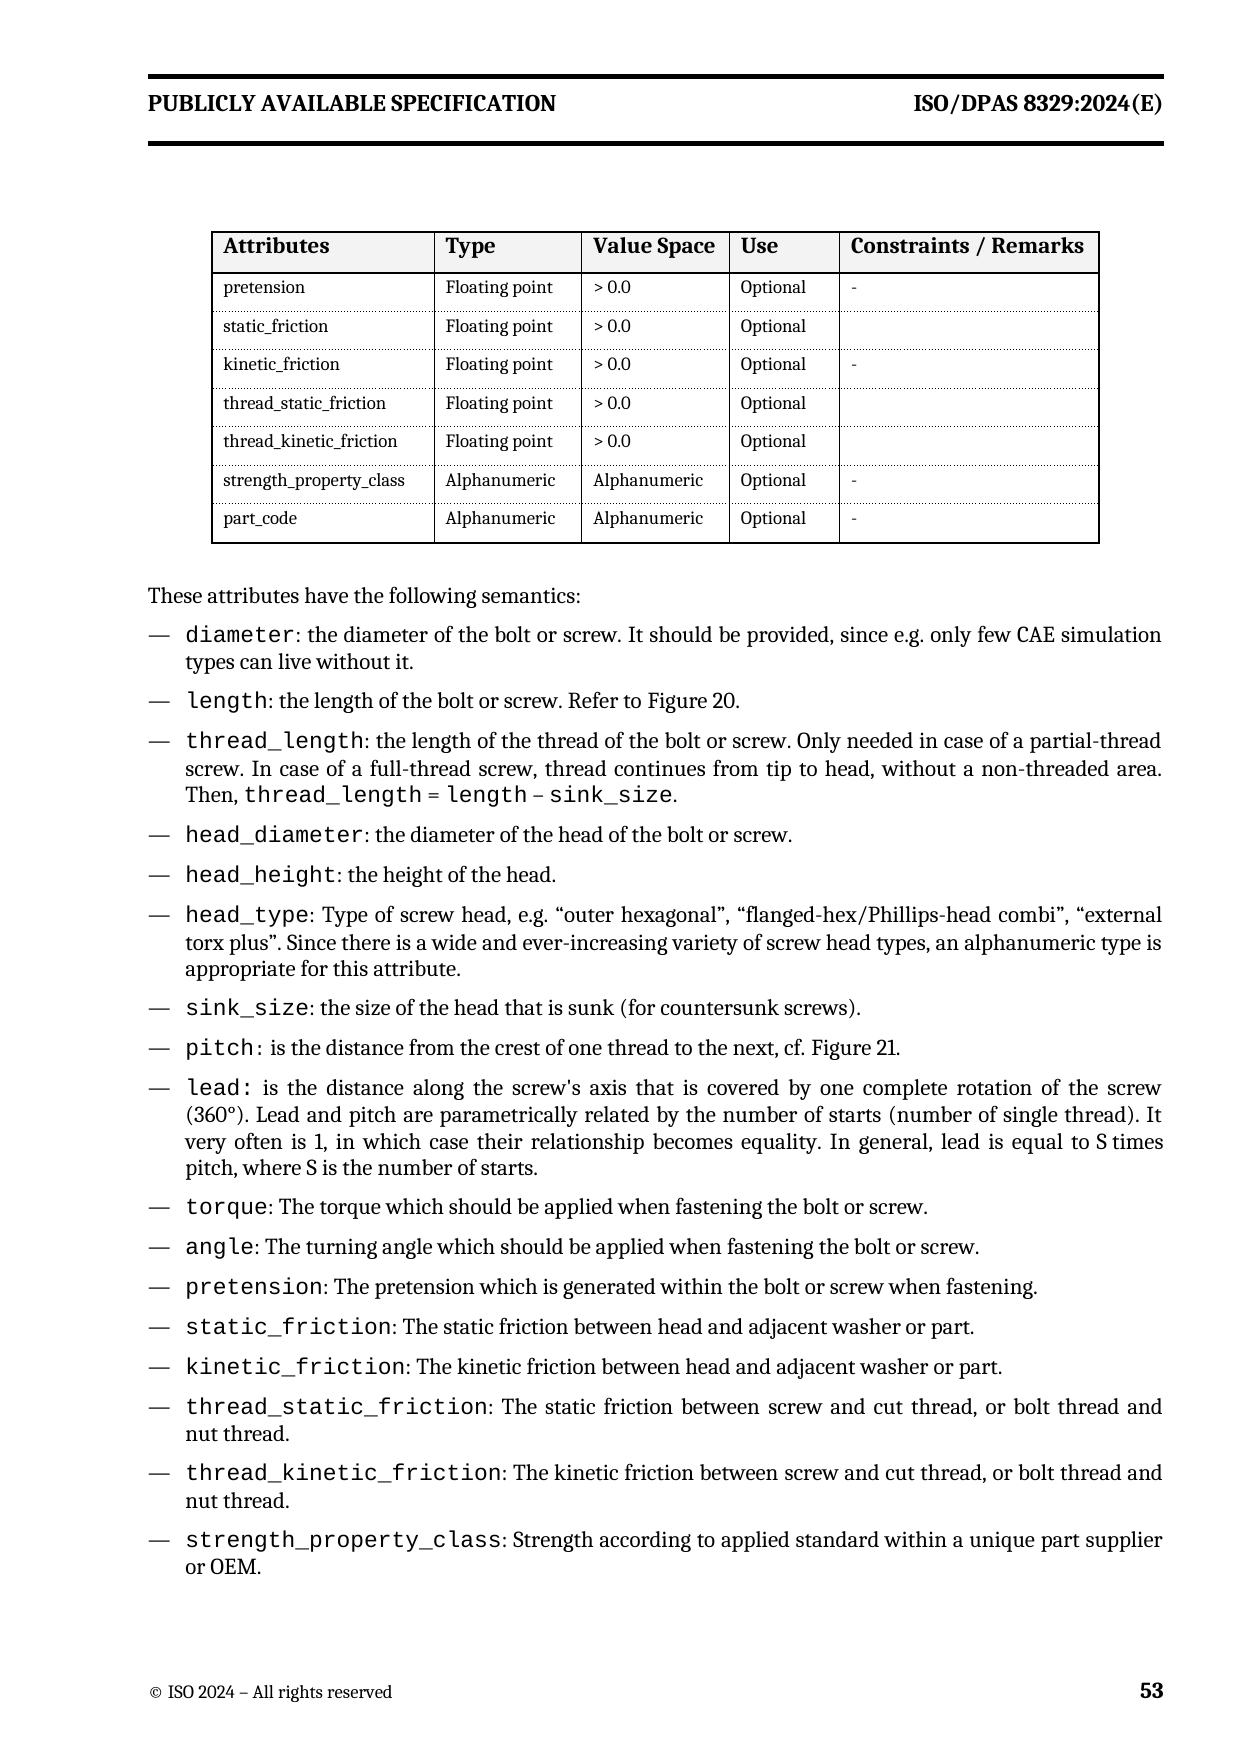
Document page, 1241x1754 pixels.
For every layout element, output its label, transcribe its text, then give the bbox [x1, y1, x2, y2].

list head_type: Type of screw head, e.g. “outer hexagonal”, “flanged-hex/Phillips-head combi”, “external torx plus”. Since there is a wide and ever-increasing variety of screw head types, an alphanumeric type is appropriate for this attribute. [148, 902, 1163, 982]
list lead: is the distance along the screw's axis that is covered by one complete rotation of the screw (360°). Lead and pitch are parametrically related by the number of starts (number of single thread). It very often is 1, in which case their relationship becomes equality. In general, lead is equal to S times pitch, where S is the number of starts. [148, 1074, 1163, 1181]
list thread_static_friction: The static friction between screw and cut thread, or bolt thread and nut thread. [148, 1394, 1163, 1447]
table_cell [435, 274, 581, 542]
list thread_kinetic_friction: The kinetic friction between screw and cut thread, or bolt thread and nut thread. [148, 1460, 1163, 1514]
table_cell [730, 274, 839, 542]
list strength_property_class: Strength according to applied standard within a unique part supplier or OEM. [148, 1526, 1163, 1580]
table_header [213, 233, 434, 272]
list pretension: The pretension which is generated within the bolt or screw when fastening. [148, 1274, 1163, 1301]
list length: the length of the bolt or screw. Refer to Figure 20. [148, 688, 1163, 716]
list pitch: is the distance from the crest of one thread to the next, cf. Figure 21. [148, 1034, 1163, 1062]
list angle: The turning angle which should be applied when fastening the bolt or screw. [148, 1234, 1163, 1261]
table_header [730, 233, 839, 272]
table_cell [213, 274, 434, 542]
list sink_size: the size of the head that is sunk (for countersunk screws). [148, 994, 1163, 1022]
list kinetic_friction: The kinetic friction between head and adjacent washer or part. [148, 1354, 1163, 1381]
list head_diameter: the diameter of the head of the bolt or screw. [148, 822, 1163, 849]
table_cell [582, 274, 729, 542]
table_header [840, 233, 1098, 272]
list thread_length: the length of the thread of the bolt or screw. Only needed in case of a partial-thread screw. In case of a full-thread screw, thread continues from tip to head, without a non-threaded area. Then, thread_length = length – sink_size. [148, 728, 1163, 809]
list head_height: the height of the head. [148, 862, 1163, 889]
list torque: The torque which should be applied when fastening the bolt or screw. [148, 1194, 1163, 1221]
list diameter: the diameter of the bolt or screw. It should be provided, since e.g. only few CAE simulation types can live without it. [148, 622, 1163, 676]
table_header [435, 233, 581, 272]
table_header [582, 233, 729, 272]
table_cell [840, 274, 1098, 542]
list static_friction: The static friction between head and adjacent washer or part. [148, 1314, 1163, 1341]
text These attributes have the following semantics: [148, 583, 1163, 609]
